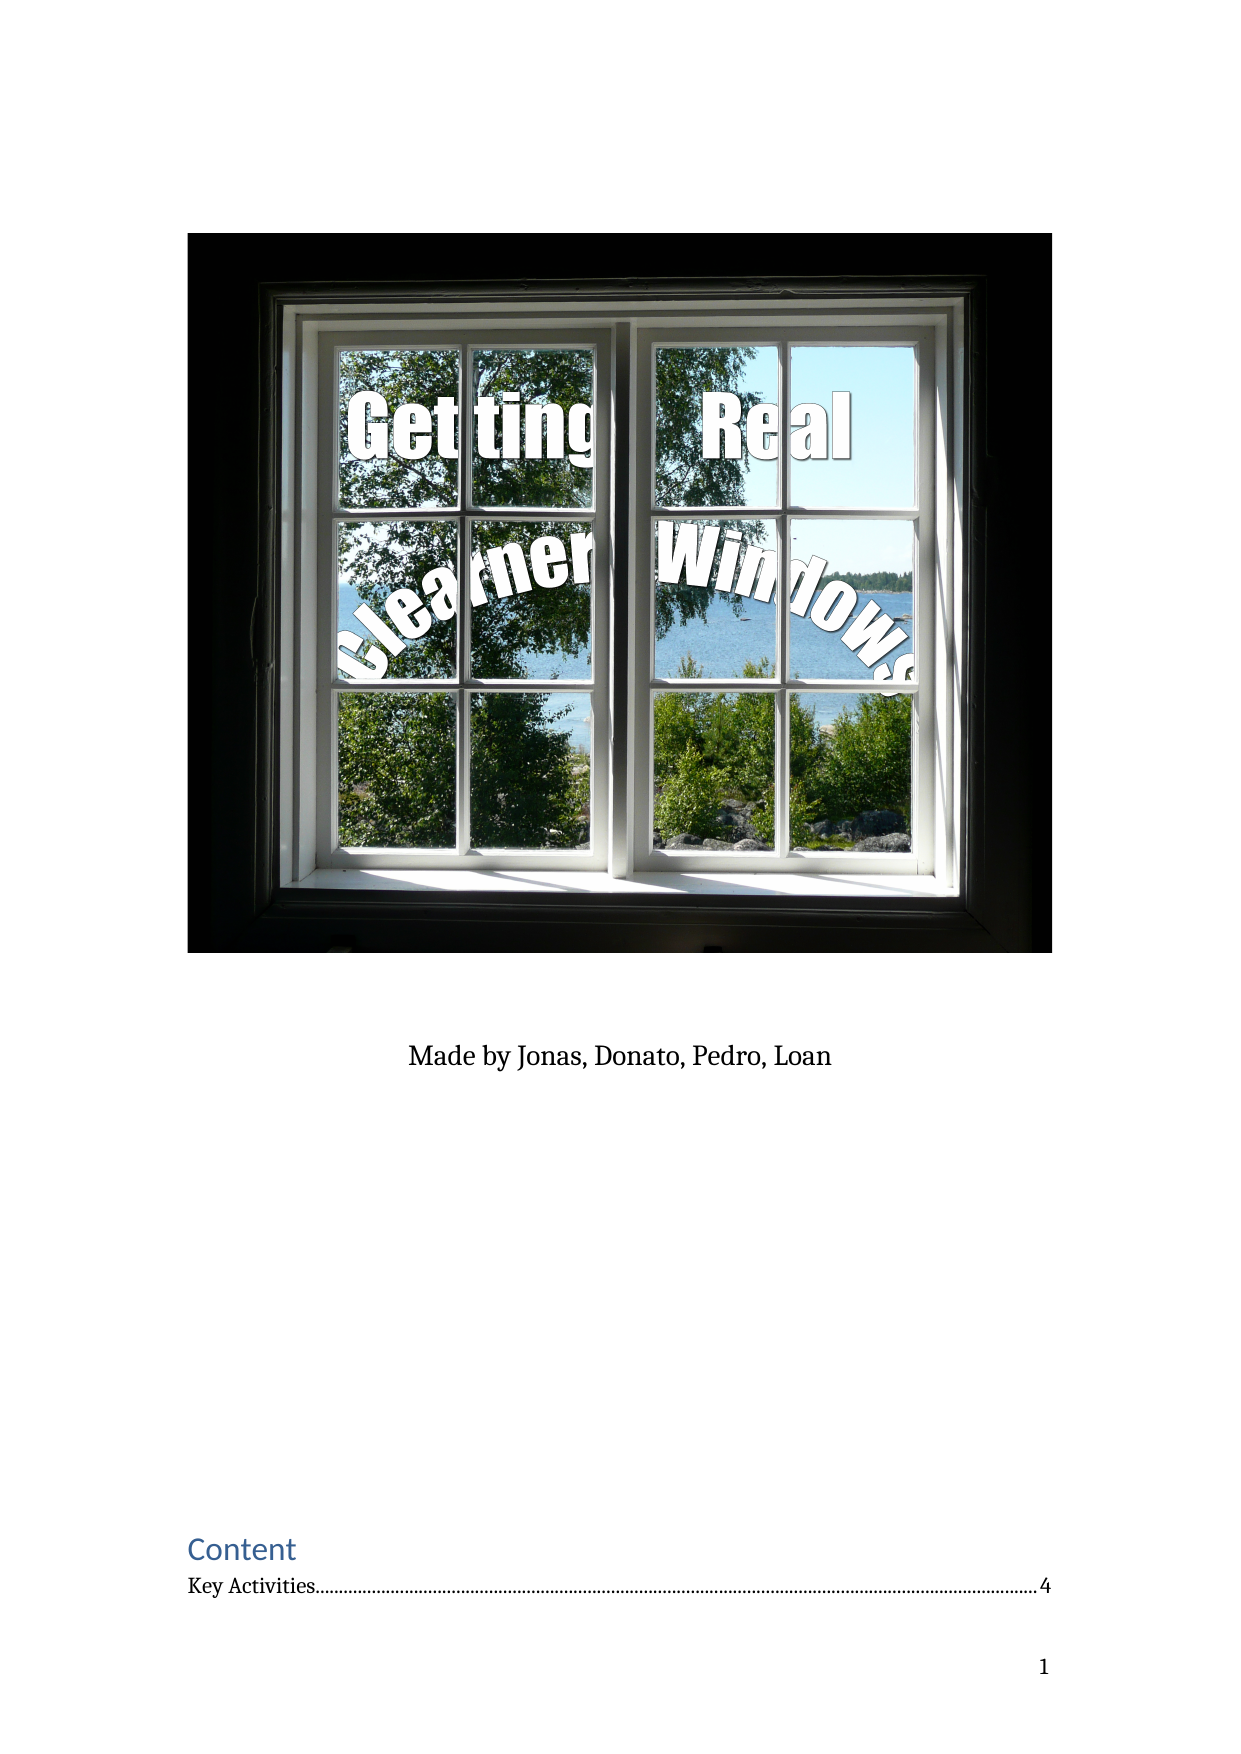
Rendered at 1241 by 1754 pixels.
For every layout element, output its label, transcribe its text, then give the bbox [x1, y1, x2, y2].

text Made by Jonas, Donato, Pedro, Loan [187, 1039, 1053, 1072]
picture [187, 233, 1053, 953]
